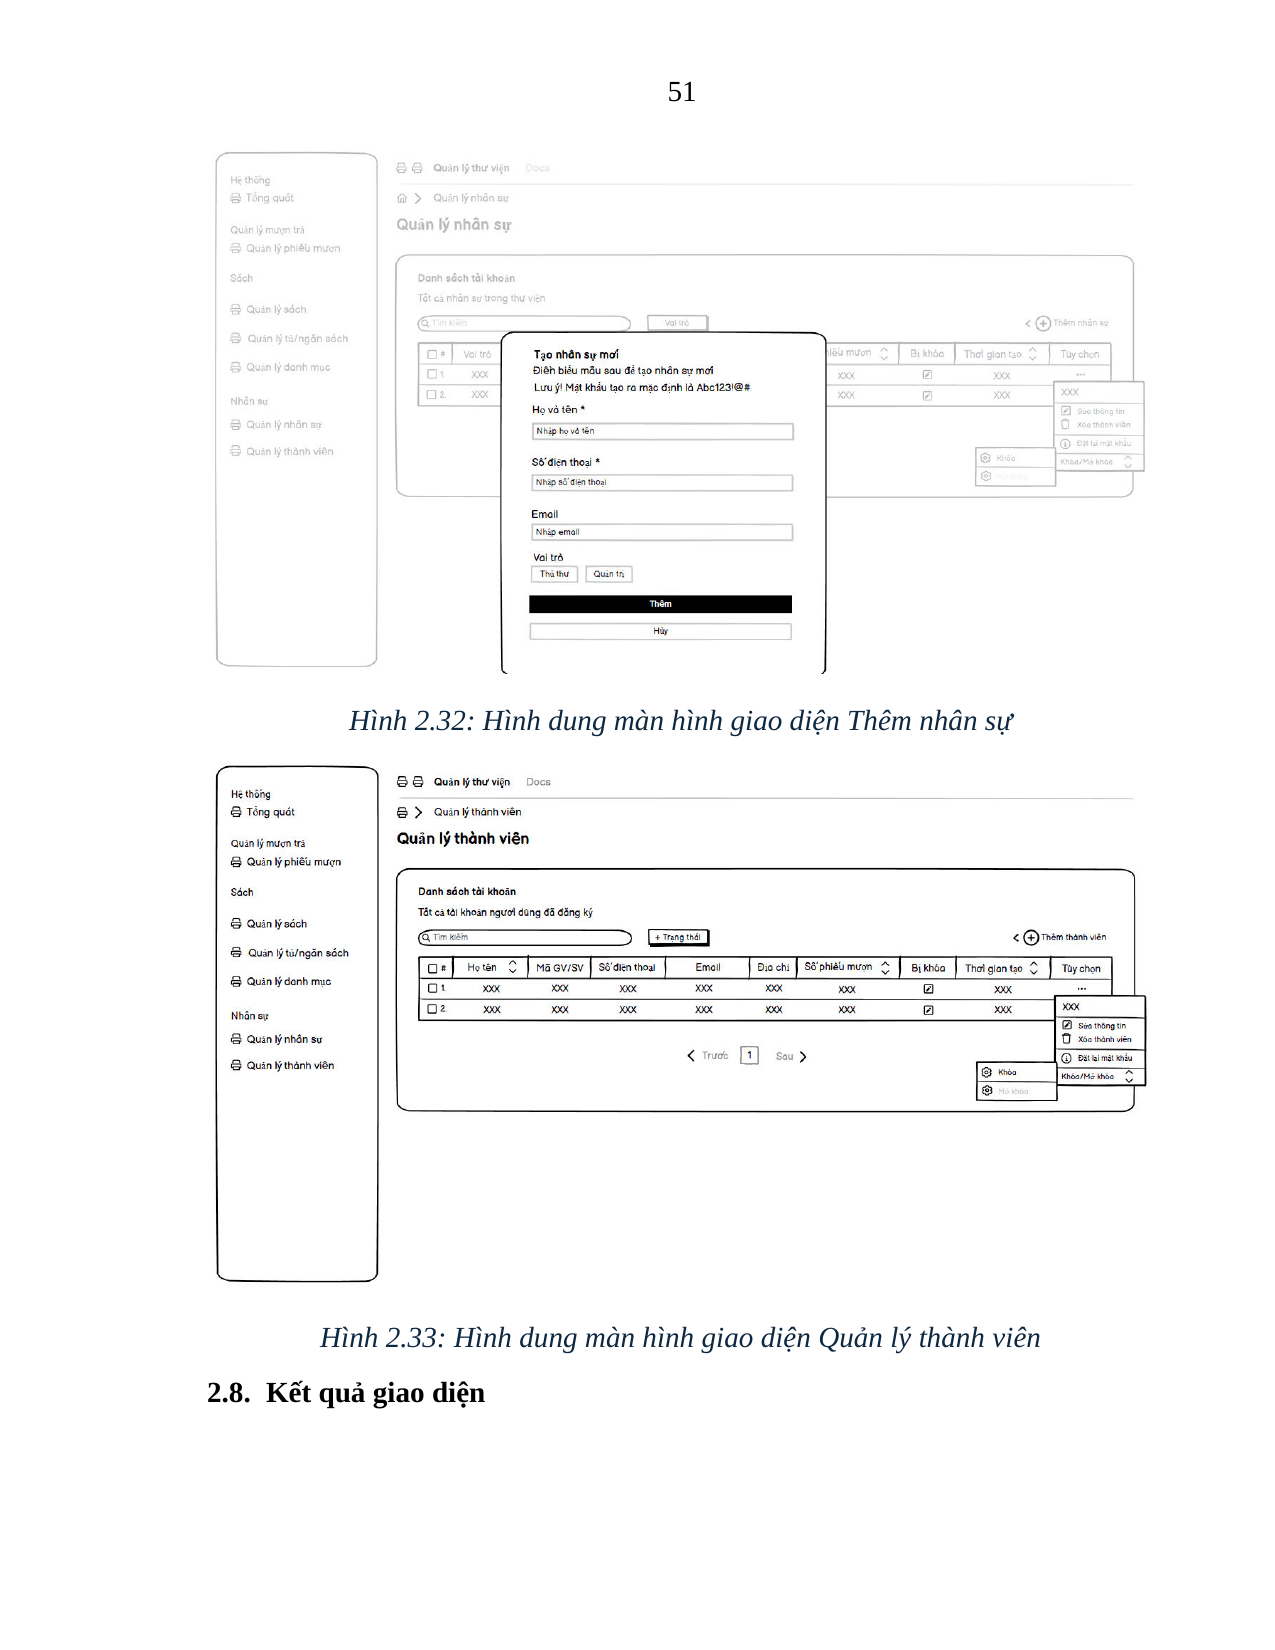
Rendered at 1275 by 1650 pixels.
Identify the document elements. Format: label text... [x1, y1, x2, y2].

subtitle Kết quả giao diện [207, 1375, 1157, 1408]
picture [206, 147, 1157, 674]
picture [206, 757, 1157, 1292]
